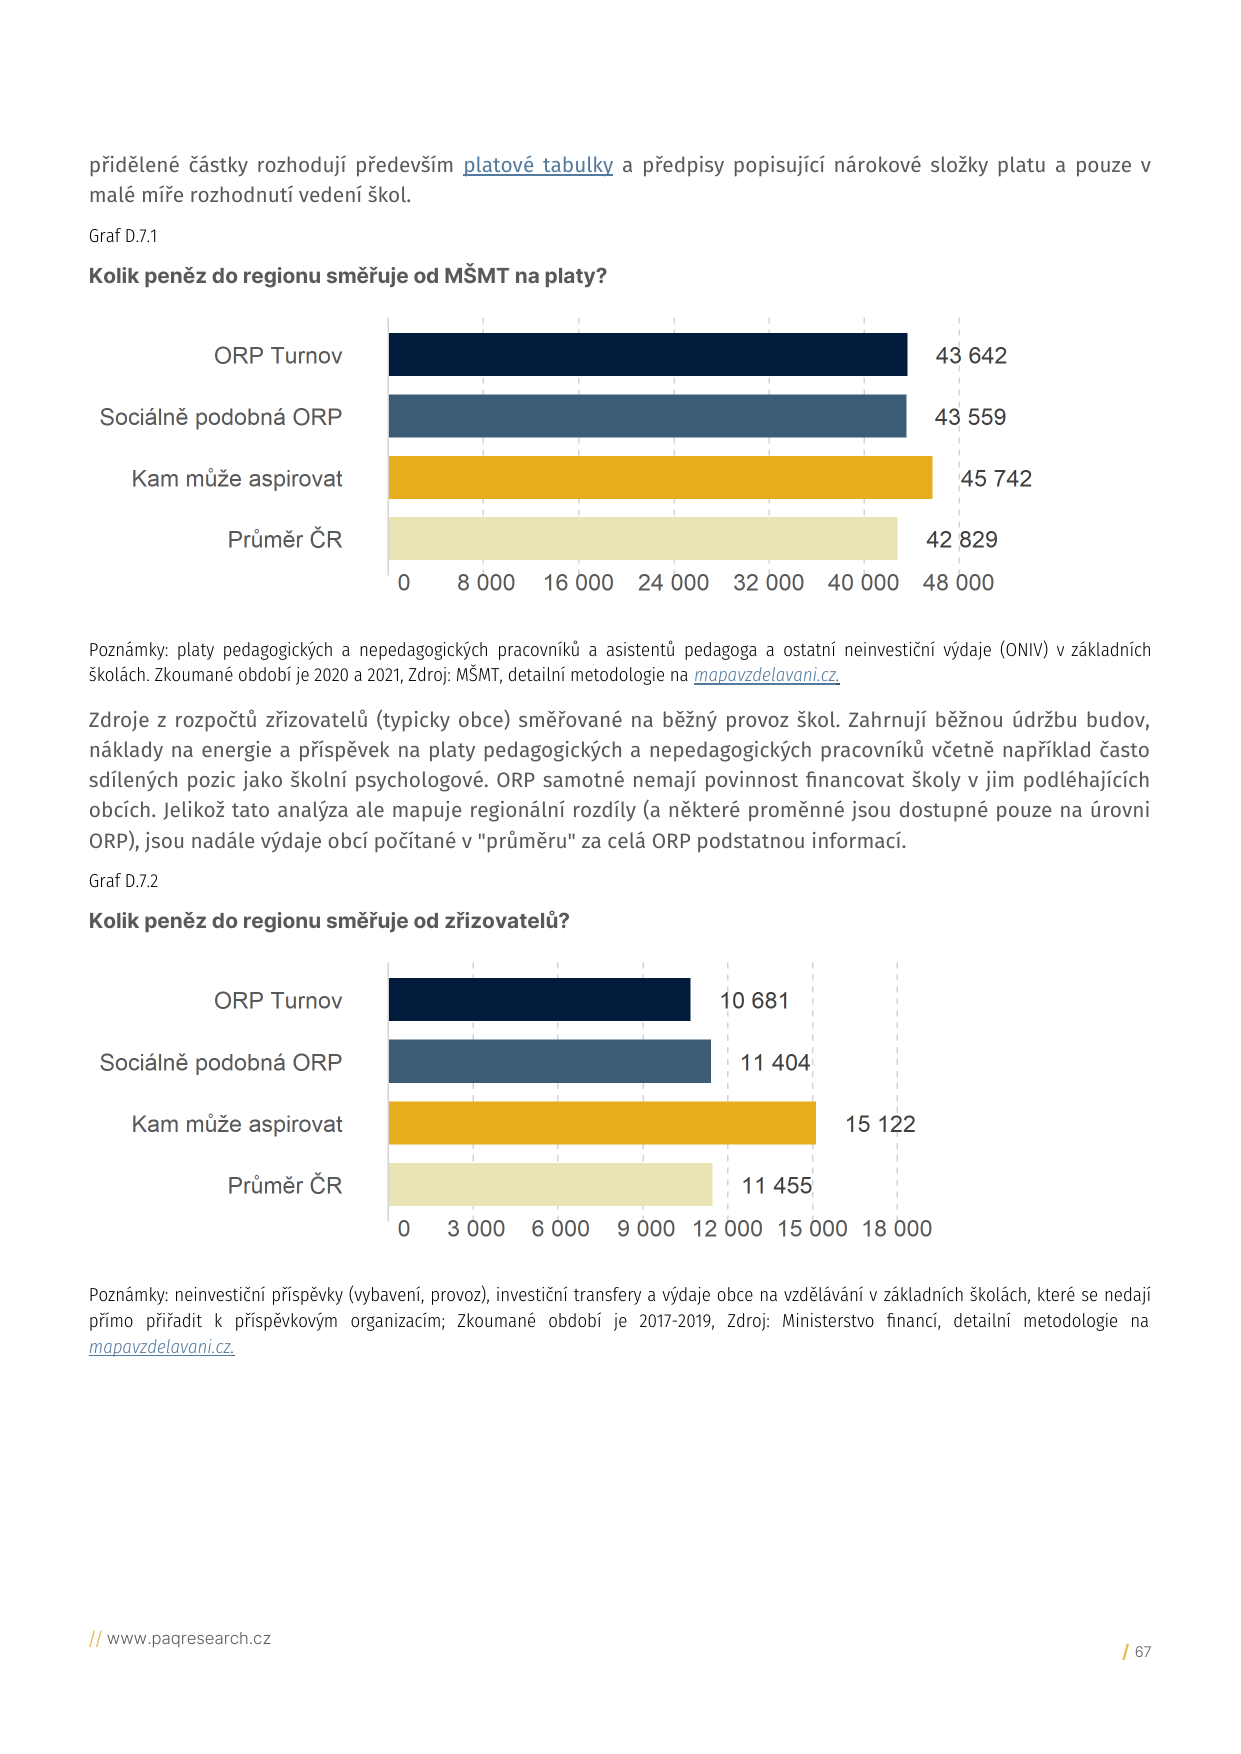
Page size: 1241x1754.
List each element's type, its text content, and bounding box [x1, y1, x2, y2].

picture [88, 290, 1139, 622]
text Poznámky: neinvestiční příspěvky (vybavení, provoz), investiční transfery a výdaje obce na vzdělávání v základních školách, které se nedají přímo přiřadit k příspěvkovým organizacím; Zkoumané období je 2017-2019, Zdroj: Ministerstvo financí, detailní metodologie na mapavzdelavani.cz. [89, 1284, 1152, 1358]
text Graf D.7.1 [89, 225, 1152, 247]
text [89, 148, 1152, 208]
text Poznámky: platy pedagogických a nepedagogických pracovníků a asistentů pedagoga a ostatní neinvestiční výdaje (ONIV) v základních školách. Zkoumané období je 2020 a 2021, Zdroj: MŠMT, detailní metodologie na mapavzdelavani.cz. [89, 638, 1152, 687]
text Graf D.7.2 [89, 870, 1152, 893]
text Kolik peněz do regionu směřuje od MŠMT na platy? [89, 263, 1152, 288]
picture [88, 935, 1139, 1268]
text Zdroje z rozpočtů zřizovatelů (typicky obce) směřované na běžný provoz škol. Zahrnují běžnou údržbu budov, náklady na energie a příspěvek na platy pedagogických a nepedagogických pracovníků včetně například často sdílených pozic jako školní psychologové. ORP samotné nemají povinnost financovat školy v jim podléhajících obcích. Jelikož tato analýza ale mapuje regionální rozdíly (a některé proměnné jsou dostupné pouze na úrovni ORP), jsou nadále výdaje obcí počítané v "průměru" za celá ORP podstatnou informací. [89, 703, 1152, 854]
text Kolik peněz do regionu směřuje od zřizovatelů? [89, 909, 1152, 934]
